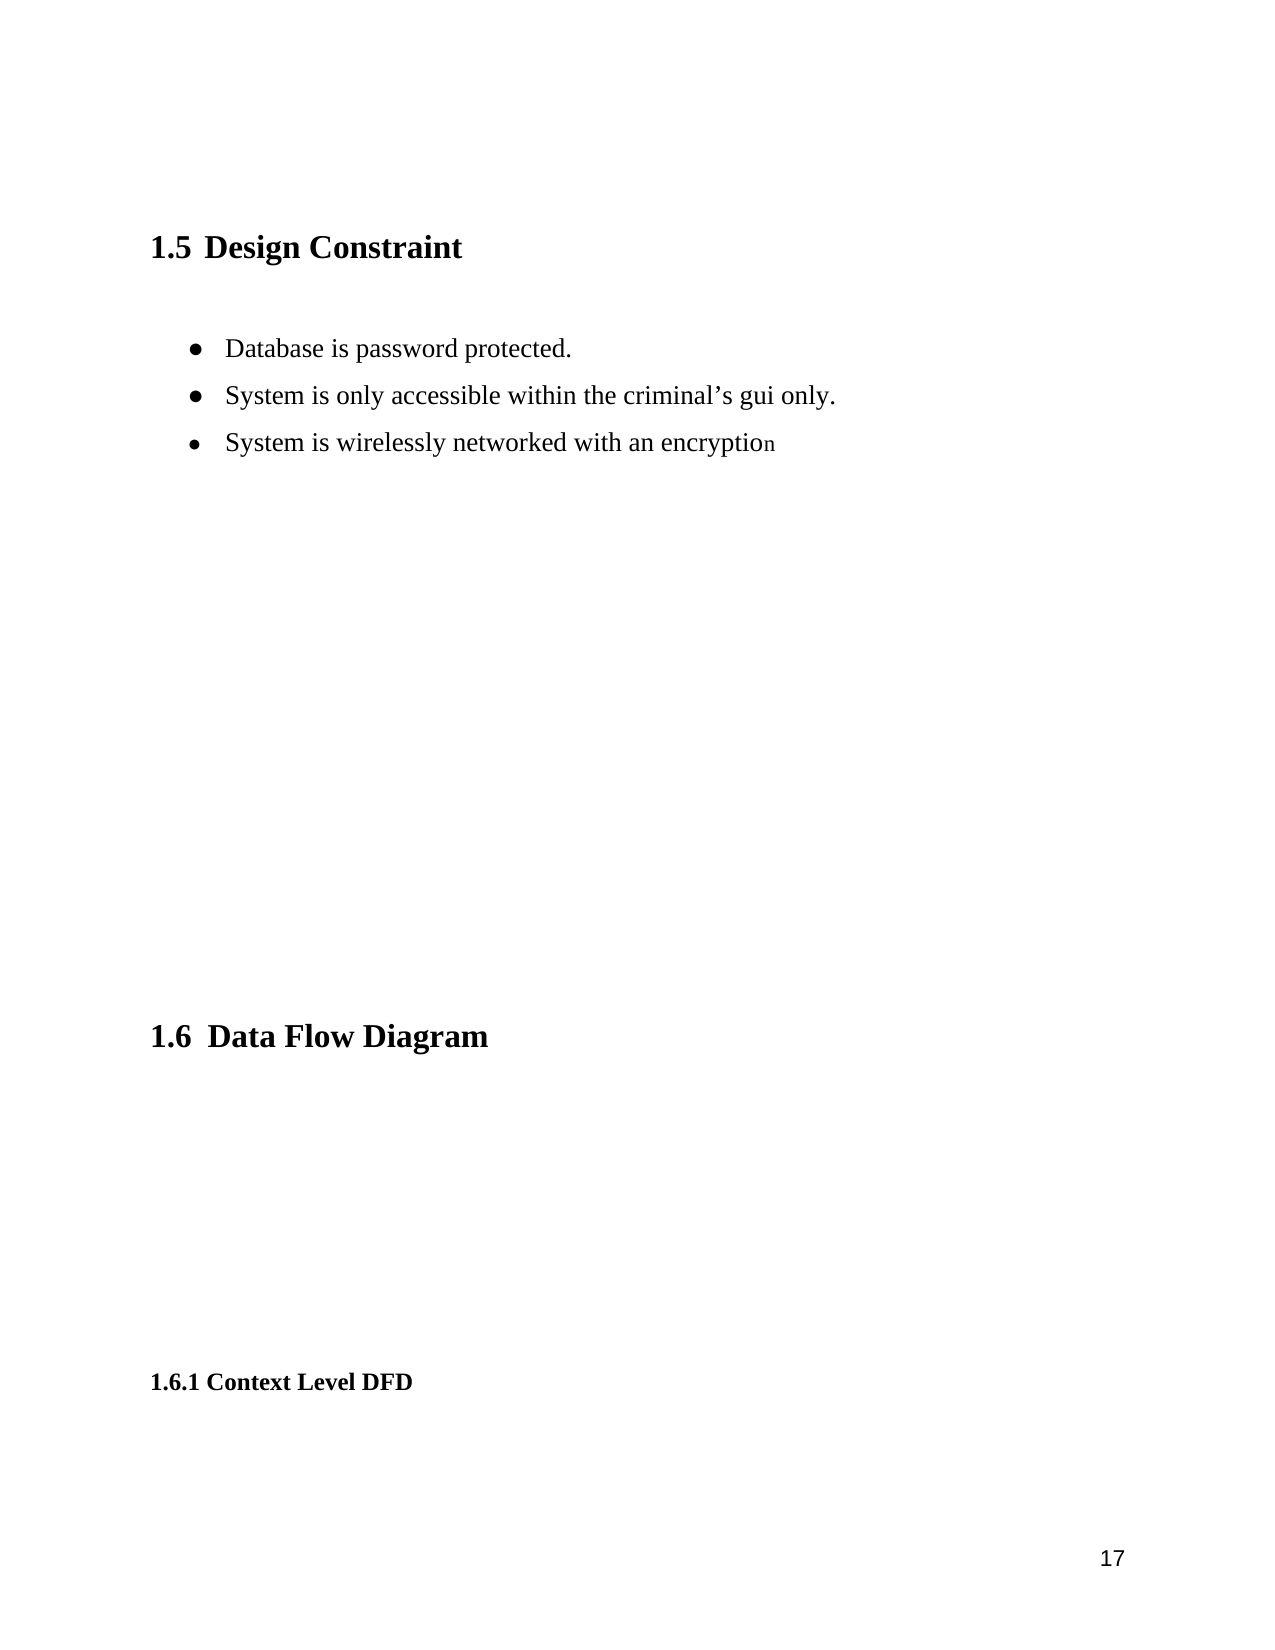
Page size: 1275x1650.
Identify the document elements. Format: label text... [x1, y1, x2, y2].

list Database is password protected. [187, 332, 1125, 363]
subtitle 1.6 Data Flow Diagram [150, 1017, 1125, 1055]
list System is only accessible within the criminal’s gui only. [187, 379, 1125, 410]
subtitle 1.6.1 Context Level DFD [150, 1367, 1125, 1396]
subtitle 1.5 Design Constraint [150, 227, 1125, 265]
list System is wirelessly networked with an encryption [187, 426, 1125, 457]
